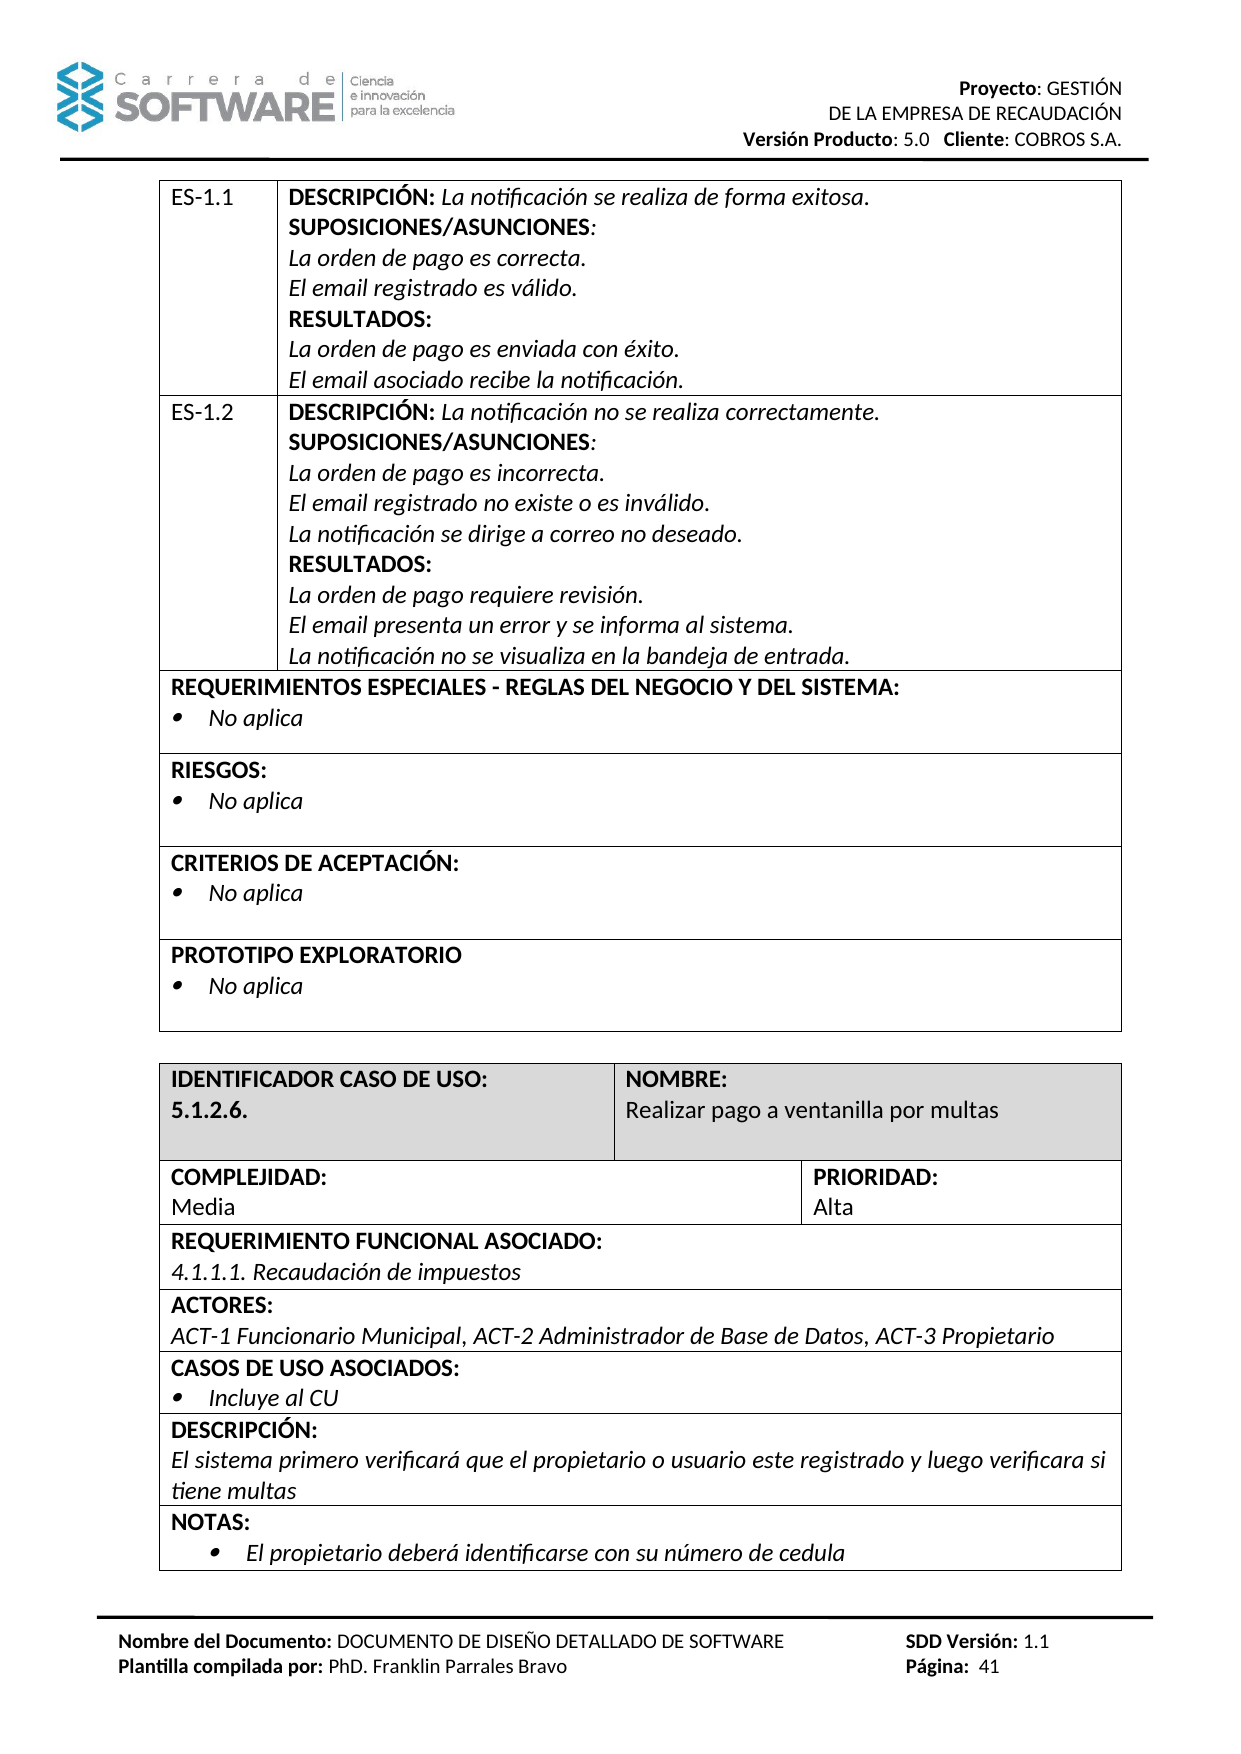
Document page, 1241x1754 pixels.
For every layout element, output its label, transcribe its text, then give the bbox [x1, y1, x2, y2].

picture [46, 46, 461, 154]
table_cell DESCRIPCIÓN: El sistema primero verificará que el propietario o usuario este registrado y luego verificara si tiene multas [160, 1414, 1121, 1505]
table_cell REQUERIMIENTOS ESPECIALES - REGLAS DEL NEGOCIO Y DEL SISTEMA: No aplica [160, 671, 1121, 753]
table_cell ES-1.1 [160, 181, 277, 395]
table_cell DESCRIPCIÓN: La notificación se realiza de forma exitosa. SUPOSICIONES/ASUNCIONES: La orden de pago es correcta. El email registrado es válido. RESULTADOS: La orden de pago es enviada con éxito. El email asociado recibe la notificación. [278, 181, 1121, 395]
table_header NOMBRE: Realizar pago a ventanilla por multas [615, 1064, 1121, 1160]
table_header IDENTIFICADOR CASO DE USO: 5.1.2.6. [160, 1064, 614, 1160]
table_cell REQUERIMIENTO FUNCIONAL ASOCIADO: 4.1.1.1. Recaudación de impuestos [160, 1225, 1121, 1289]
table_cell DESCRIPCIÓN: La notificación no se realiza correctamente. SUPOSICIONES/ASUNCIONES: La orden de pago es incorrecta. El email registrado no existe o es inválido. La notificación se dirige a correo no deseado. RESULTADOS: La orden de pago requiere revisión. El email presenta un error y se informa al sistema. La notificación no se visualiza en la bandeja de entrada. [278, 396, 1121, 670]
table_cell NOTAS: El propietario deberá identificarse con su número de cedula El propietario no debe tener multas antes de generar el pago [160, 1506, 1121, 1570]
table_cell ES-1.2 [160, 396, 277, 670]
table_cell ACTORES: ACT-1 Funcionario Municipal, ACT-2 Administrador de Base de Datos, ACT-3 Propietario [160, 1290, 1121, 1351]
table_cell CASOS DE USO ASOCIADOS: Incluye al CU [160, 1352, 1121, 1413]
table_cell PROTOTIPO EXPLORATORIO No aplica [160, 940, 1121, 1031]
table_cell RIESGOS: No aplica [160, 754, 1121, 846]
table_cell COMPLEJIDAD: Media [160, 1161, 801, 1224]
table_cell CRITERIOS DE ACEPTACIÓN: No aplica [160, 847, 1121, 938]
table_cell PRIORIDAD: Alta [802, 1161, 1121, 1224]
